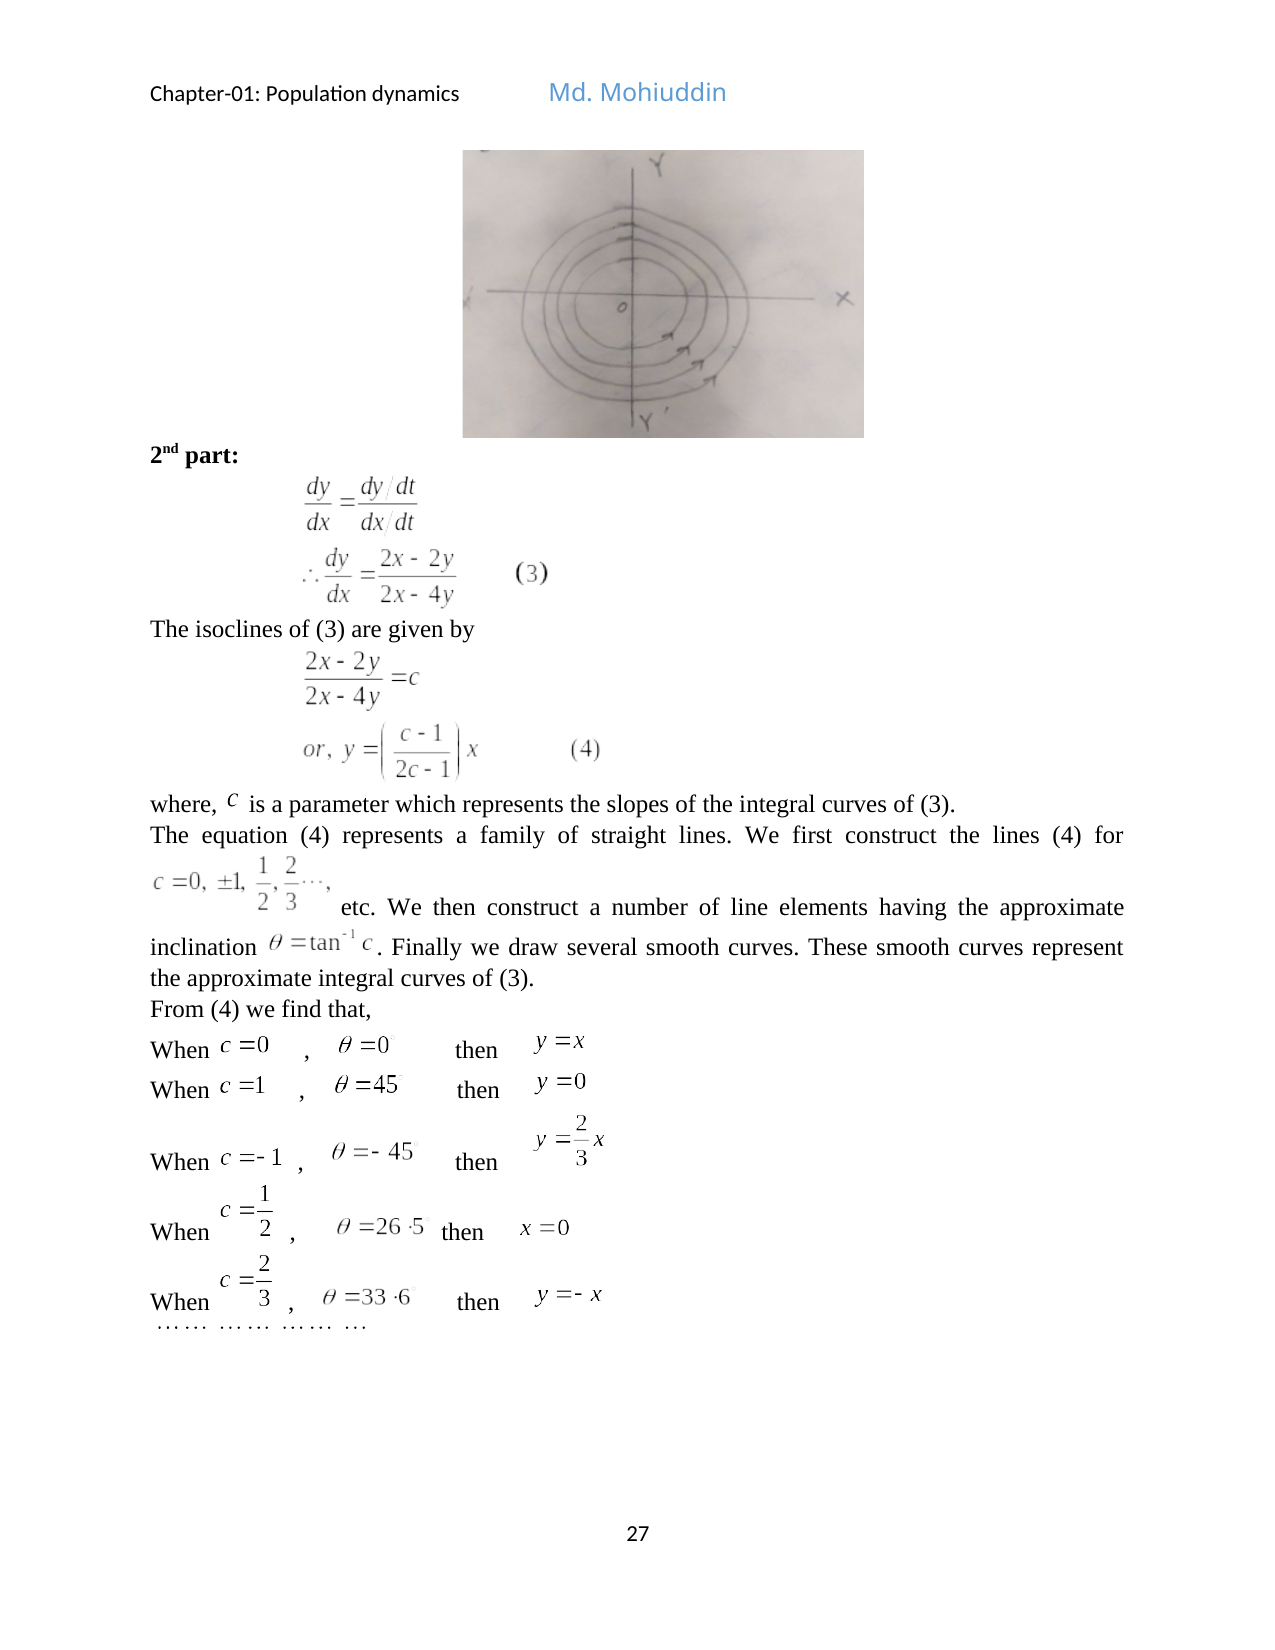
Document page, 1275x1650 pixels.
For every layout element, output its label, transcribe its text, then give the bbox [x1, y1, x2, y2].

text When , then [150, 1248, 1125, 1316]
text The equation (4) represents a family of straight lines. We first construct the lines (4) for etc. We then construct a number of line elements having the approximate inclination . Finally we draw several smooth curves. These smooth curves represent the approximate integral curves of (3). [150, 820, 1125, 992]
text When , then [150, 1106, 1125, 1176]
text When , then [150, 1178, 1125, 1246]
text where, is a parameter which represents the slopes of the integral curves of (3). [150, 789, 1125, 818]
text From (4) we find that, [150, 994, 1125, 1023]
picture [462, 150, 864, 438]
text When , then [150, 1025, 1125, 1063]
text When , then [150, 1066, 1125, 1104]
text The isoclines of (3) are given by [150, 614, 1125, 643]
text 2nd part: [150, 440, 1125, 468]
